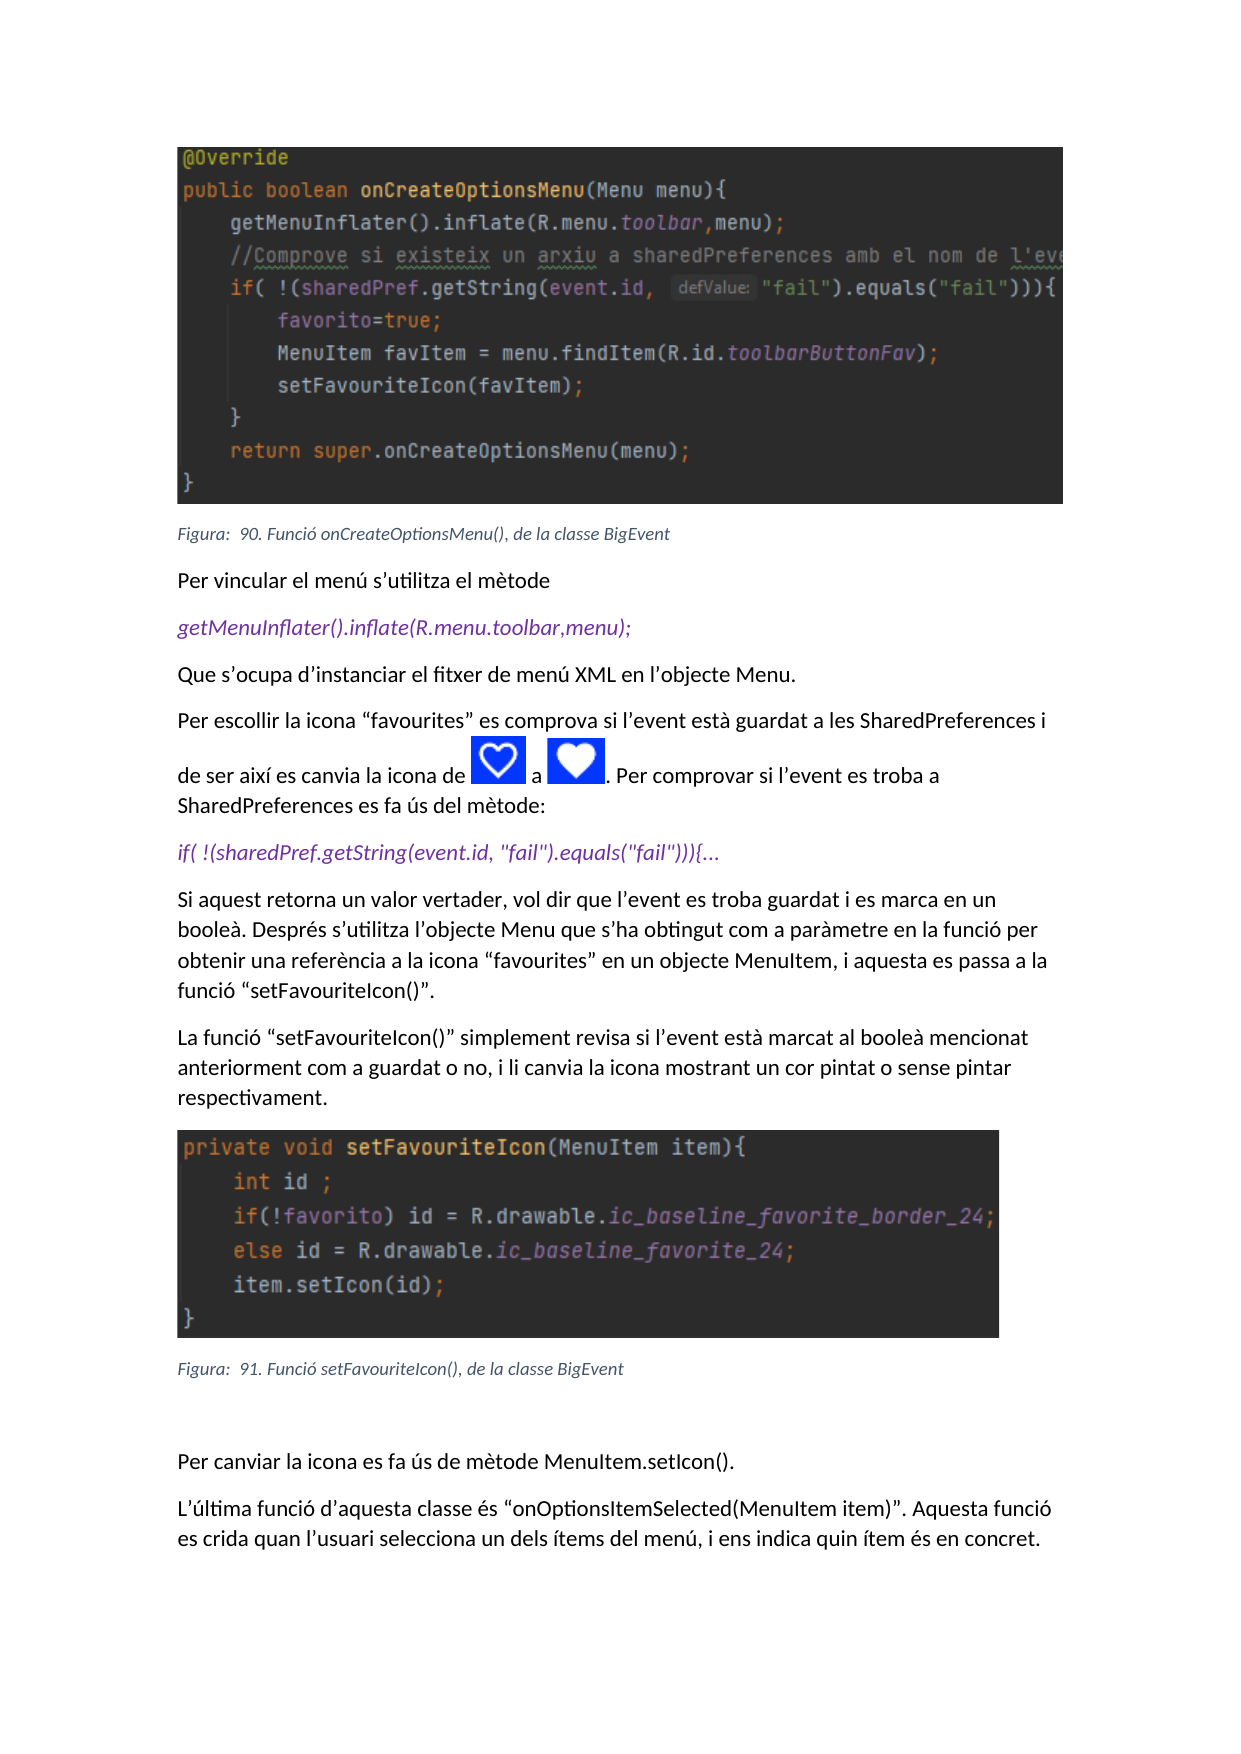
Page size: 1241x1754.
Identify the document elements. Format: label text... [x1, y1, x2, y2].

text Que s’ocupa d’instanciar el fitxer de menú XML en l’objecte Menu. [177, 660, 1063, 688]
text Per escollir la icona “favourites” es comprova si l’event està guardat a les SharedPreferences i de ser així es canvia la icona de a . Per comprovar si l’event es troba a SharedPreferences es fa ús del mètode: [177, 707, 1063, 819]
text L’última funció d’aquesta classe és “onOptionsItemSelected(MenuItem item)”. Aquesta funció es crida quan l’usuari selecciona un dels ítems del menú, i ens indica quin ítem és en concret. [177, 1494, 1063, 1552]
picture [177, 1130, 1000, 1338]
text getMenuInflater().inflate(R.menu.toolbar,menu); [177, 613, 1063, 641]
text Figura: 90. Funció onCreateOptionsMenu(), de la classe BigEvent [177, 522, 1063, 545]
picture [547, 738, 605, 784]
text Figura: 91. Funció setFavouriteIcon(), de la classe BigEvent [177, 1357, 1063, 1380]
text Per canviar la icona es fa ús de mètode MenuItem.setIcon(). [177, 1447, 1063, 1475]
text La funció “setFavouriteIcon()” simplement revisa si l’event està marcat al booleà mencionat anteriorment com a guardat o no, i li canvia la icona mostrant un cor pintat o sense pintar respectivament. [177, 1023, 1063, 1111]
text Per vincular el menú s’utilitza el mètode [177, 566, 1063, 594]
text if( !(sharedPref.getString(event.id, "fail").equals("fail"))){... [177, 838, 1063, 866]
text Si aquest retorna un valor vertader, vol dir que l’event es troba guardat i es marca en un booleà. Després s’utilitza l’objecte Menu que s’ha obtingut com a paràmetre en la funció per obtenir una referència a la icona “favourites” en un objecte MenuItem, i aquesta es passa a la funció “setFavouriteIcon()”. [177, 885, 1063, 1004]
picture [471, 736, 526, 784]
picture [177, 147, 1063, 504]
